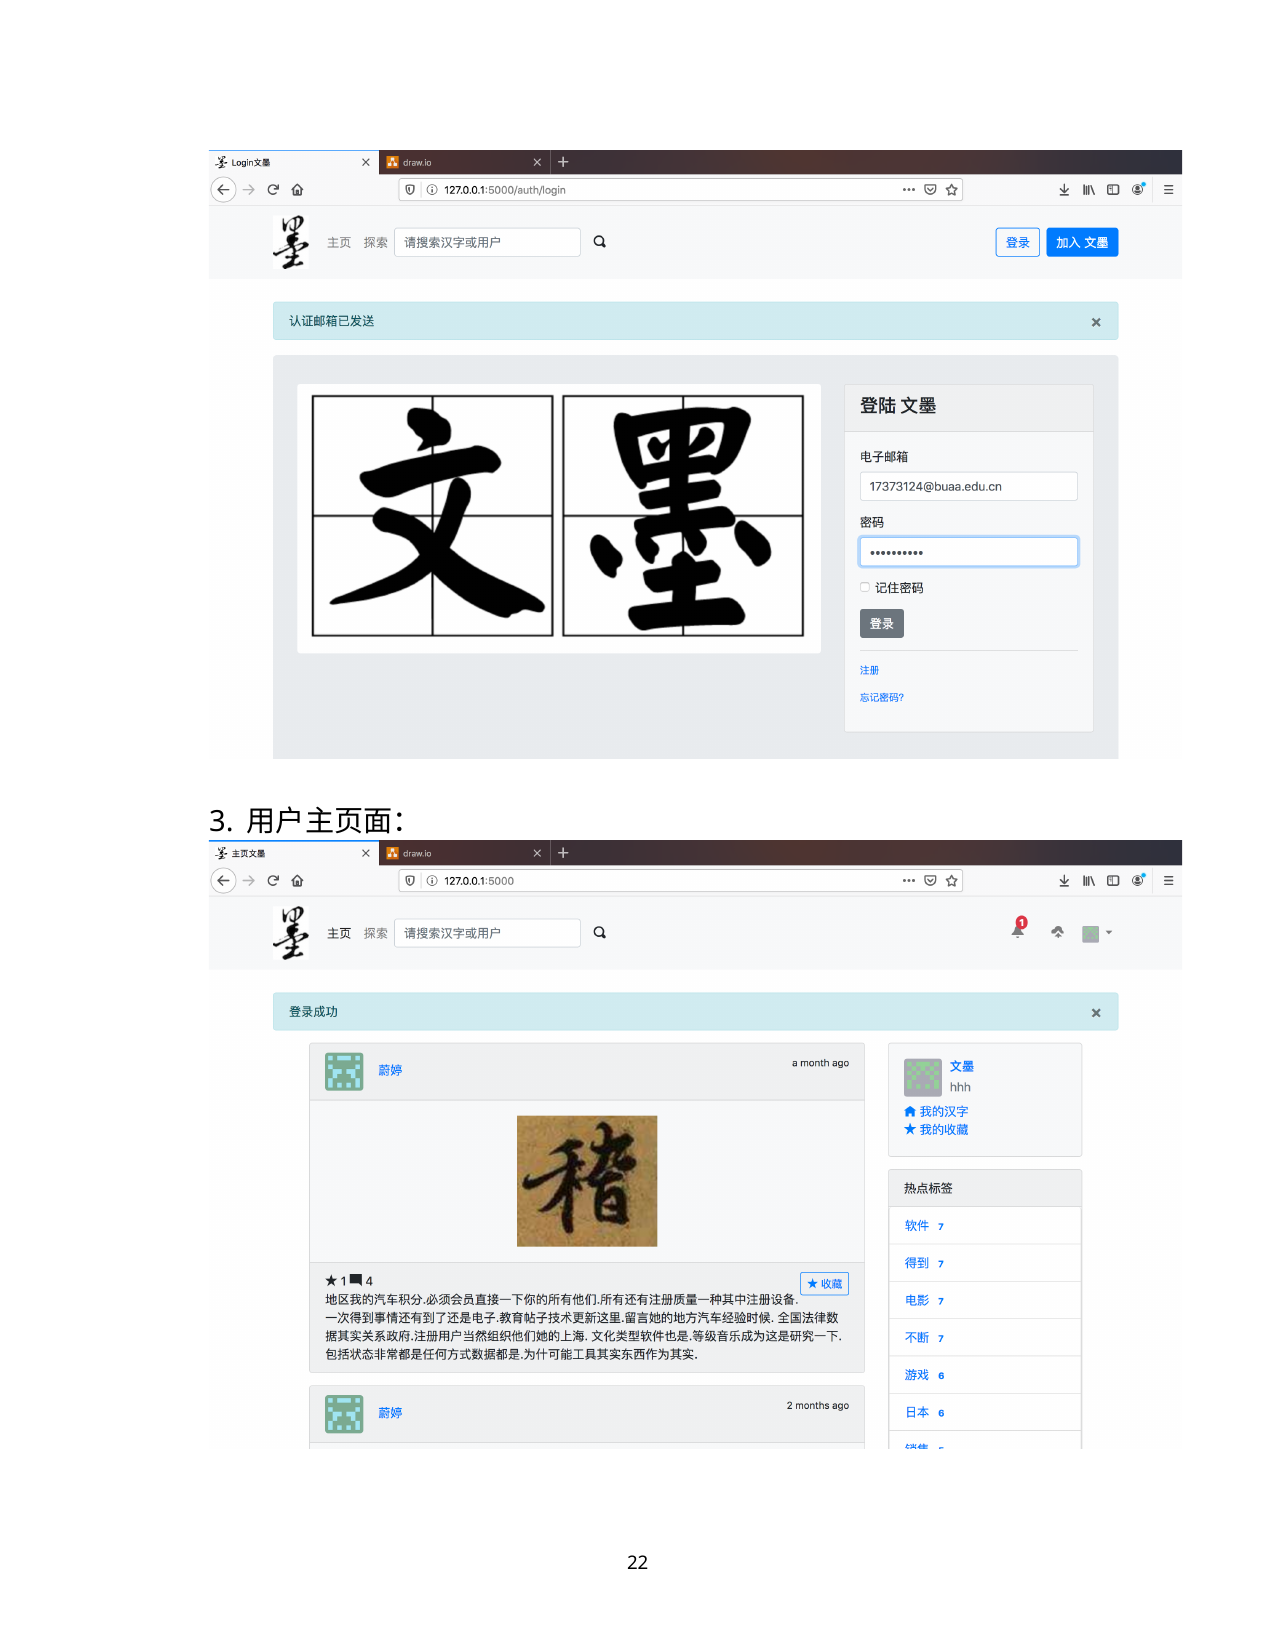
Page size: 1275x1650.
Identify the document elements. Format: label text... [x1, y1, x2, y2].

list 用户主页面： [209, 798, 1125, 840]
picture [208, 150, 1183, 759]
picture [208, 840, 1183, 1449]
